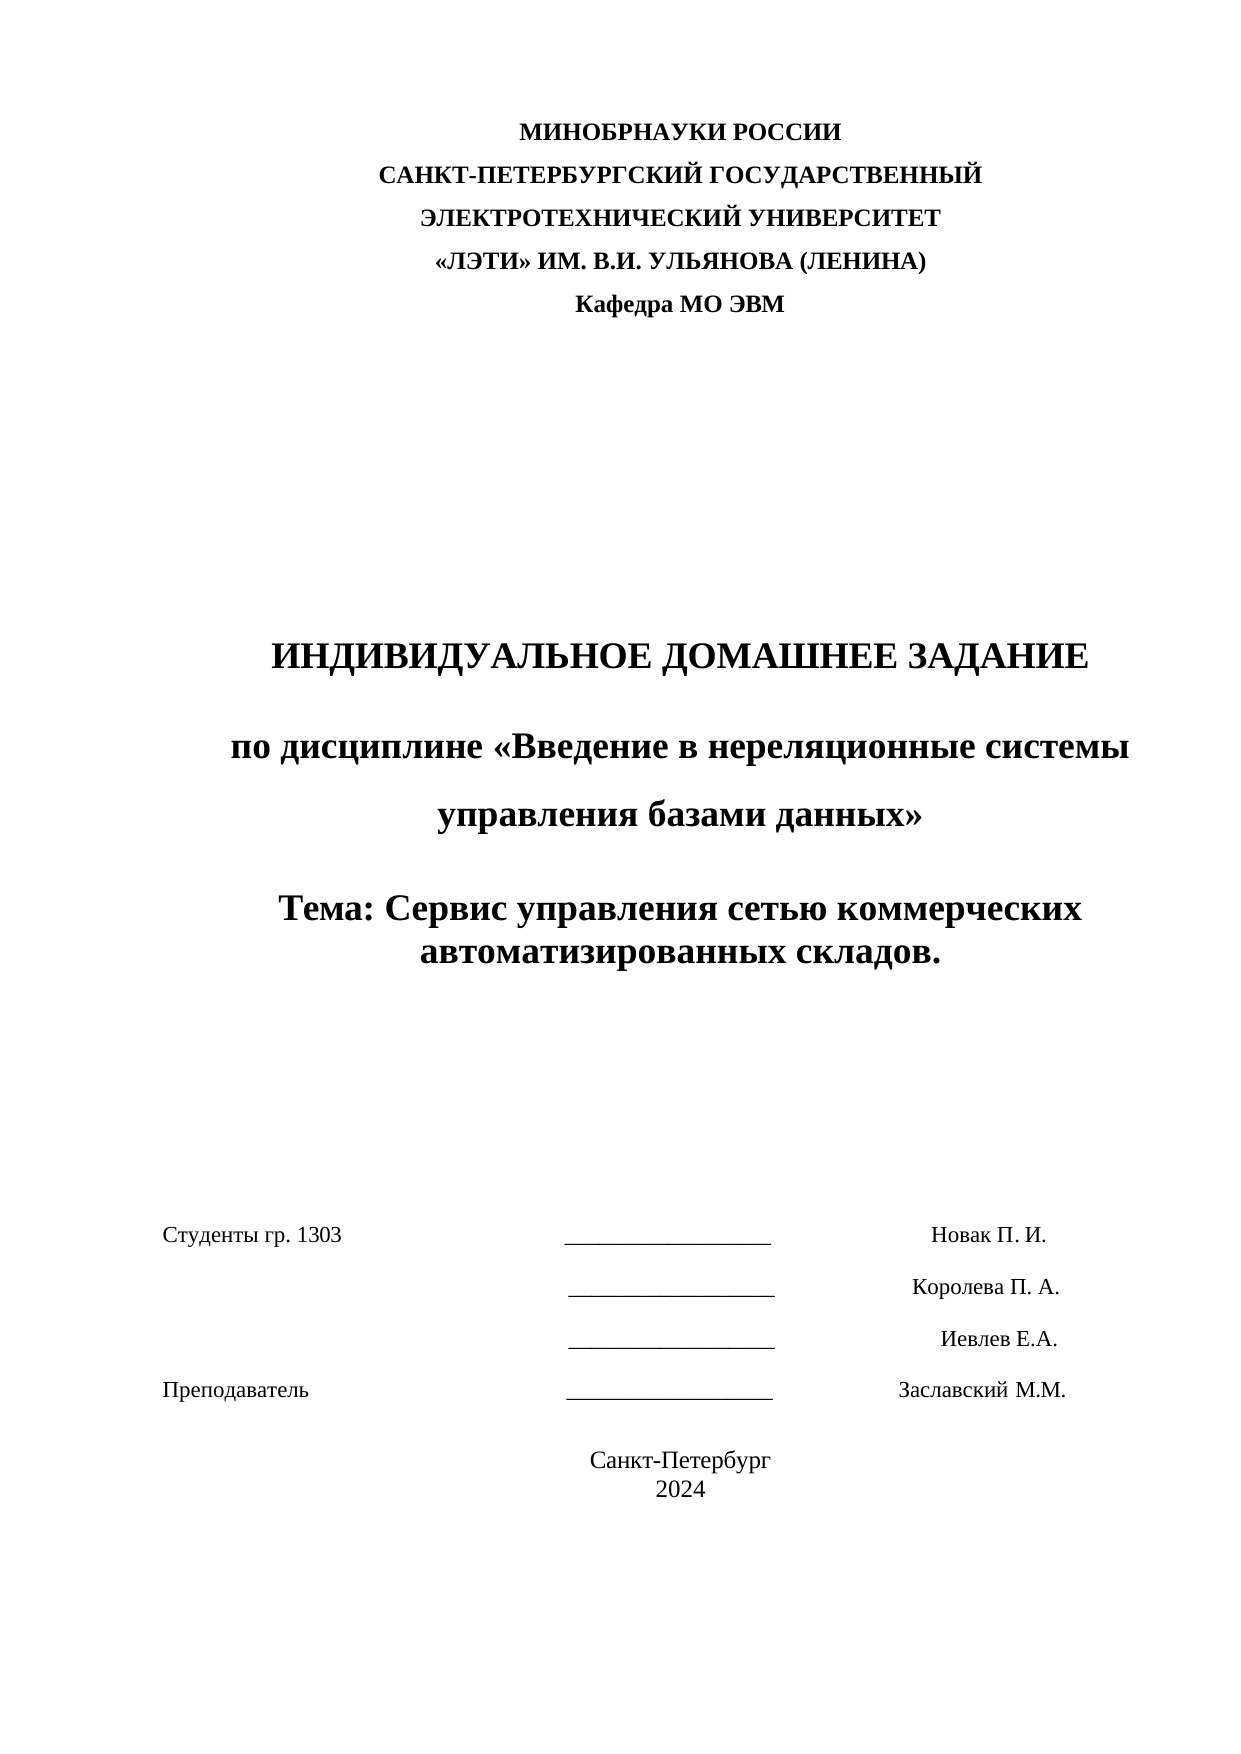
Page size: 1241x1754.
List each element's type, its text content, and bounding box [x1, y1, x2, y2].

subtitle «ЛЭТИ» ИМ. В.И. УЛЬЯНОВА (ЛЕНИНА) [223, 247, 1137, 275]
text __________________ Королева П. А. [162, 1273, 1211, 1299]
text __________________ Иевлев Е.А. [162, 1325, 1211, 1351]
text по дисциплине «Введение в нереляционные системы управления базами данных» [223, 723, 1137, 834]
text Санкт-Петербург [223, 1445, 1137, 1474]
text Студенты гр. 1303 __________________ Новак П. И. [162, 1221, 1211, 1248]
subtitle МИНОБРНАУКИ РОССИИ [223, 117, 1137, 146]
subtitle Кафедра MO ЭВМ [223, 289, 1137, 318]
subtitle САНКТ-ПЕТЕРБУРГСКИЙ ГОСУДАРСТВЕННЫЙ ЭЛЕКТРОТЕХНИЧЕСКИЙ УНИВЕРСИТЕТ [223, 160, 1137, 232]
text Преподаватель __________________ Заславский М.М. [162, 1377, 1211, 1403]
text ИНДИВИДУАЛЬНОЕ ДОМАШНЕЕ ЗАДАНИЕ [223, 633, 1137, 676]
text Тема: Сервис управления сетью коммерческих автоматизированных складов. [162, 885, 1198, 972]
text 2024 [223, 1474, 1137, 1503]
